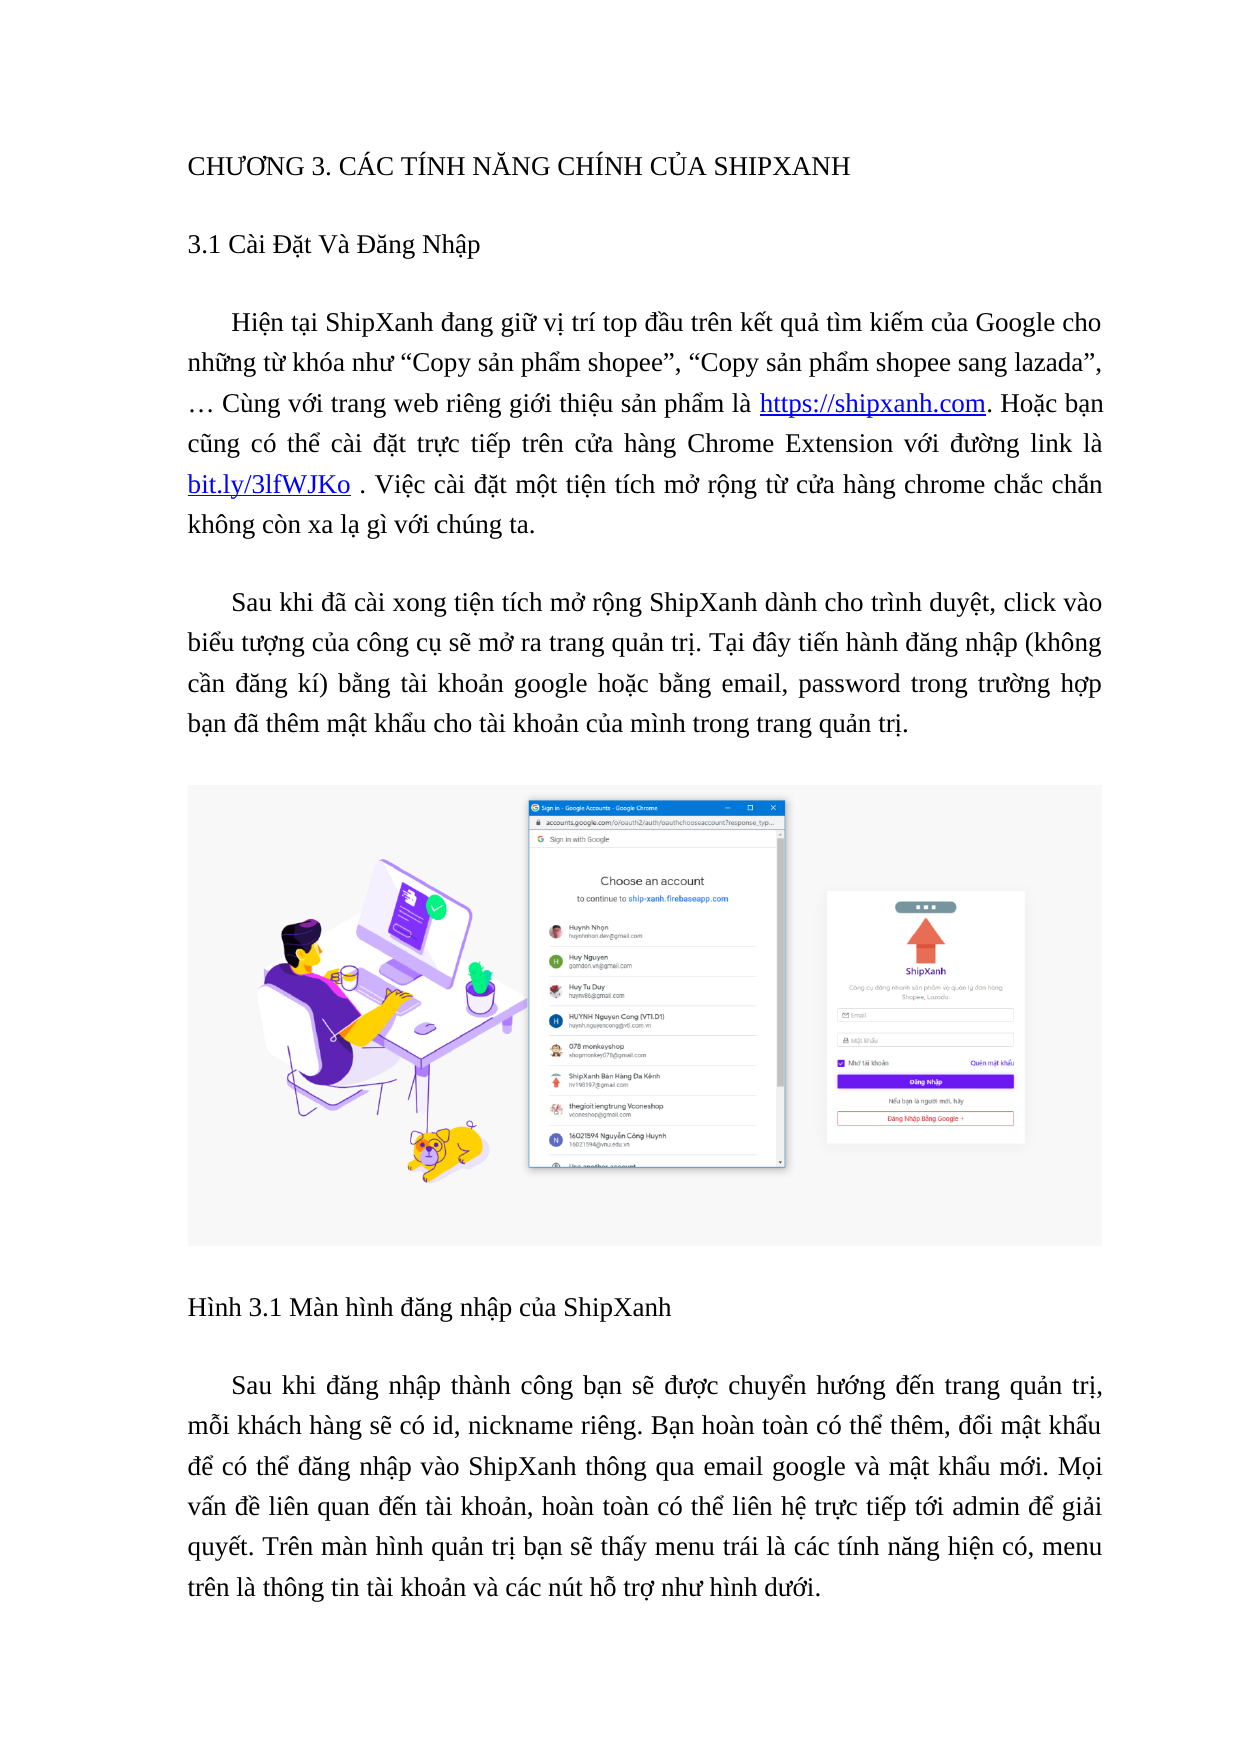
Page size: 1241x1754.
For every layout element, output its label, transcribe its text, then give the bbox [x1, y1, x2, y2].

list Sau khi đăng nhập thành công bạn sẽ được chuyển hướng đến trang quản trị, mỗi khách hàng sẽ có id, nickname riêng. Bạn hoàn toàn có thể thêm, đổi mật khẩu để có thể đăng nhập vào ShipXanh thông qua email google và mật khẩu mới. Mọi vấn đề liên quan đến tài khoản, hoàn toàn có thể liên hệ trực tiếp tới admin để giải quyết. Trên màn hình quản trị bạn sẽ thấy menu trái là các tính năng hiện có, menu trên là thông tin tài khoản và các nút hỗ trợ như hình dưới. [187, 1369, 1104, 1602]
picture [187, 785, 1102, 1246]
list Hiện tại ShipXanh đang giữ vị trí top đầu trên kết quả tìm kiếm của Google cho những từ khóa như “Copy sản phẩm shopee”, “Copy sản phẩm shopee sang lazada”,… Cùng với trang web riêng giới thiệu sản phẩm là https://shipxanh.com. Hoặc bạn cũng có thể cài đặt trực tiếp trên cửa hàng Chrome Extension với đường link là bit.ly/3lfWJKo . Việc cài đặt một tiện tích mở rộng từ cửa hàng chrome chắc chắn không còn xa lạ gì với chúng ta. [187, 306, 1104, 539]
list Cài Đặt Và Đăng Nhập [187, 228, 1104, 259]
list Sau khi đã cài xong tiện tích mở rộng ShipXanh dành cho trình duyệt, click vào biểu tượng của công cụ sẽ mở ra trang quản trị. Tại đây tiến hành đăng nhập (không cần đăng kí) bằng tài khoản google hoặc bằng email, password trong trường hợp bạn đã thêm mật khẩu cho tài khoản của mình trong trang quản trị. [187, 586, 1104, 738]
list CHƯƠNG 3. CÁC TÍNH NĂNG CHÍNH CỦA SHIPXANH [187, 150, 1104, 181]
list Hình 3.1 Màn hình đăng nhập của ShipXanh [187, 1291, 1104, 1322]
